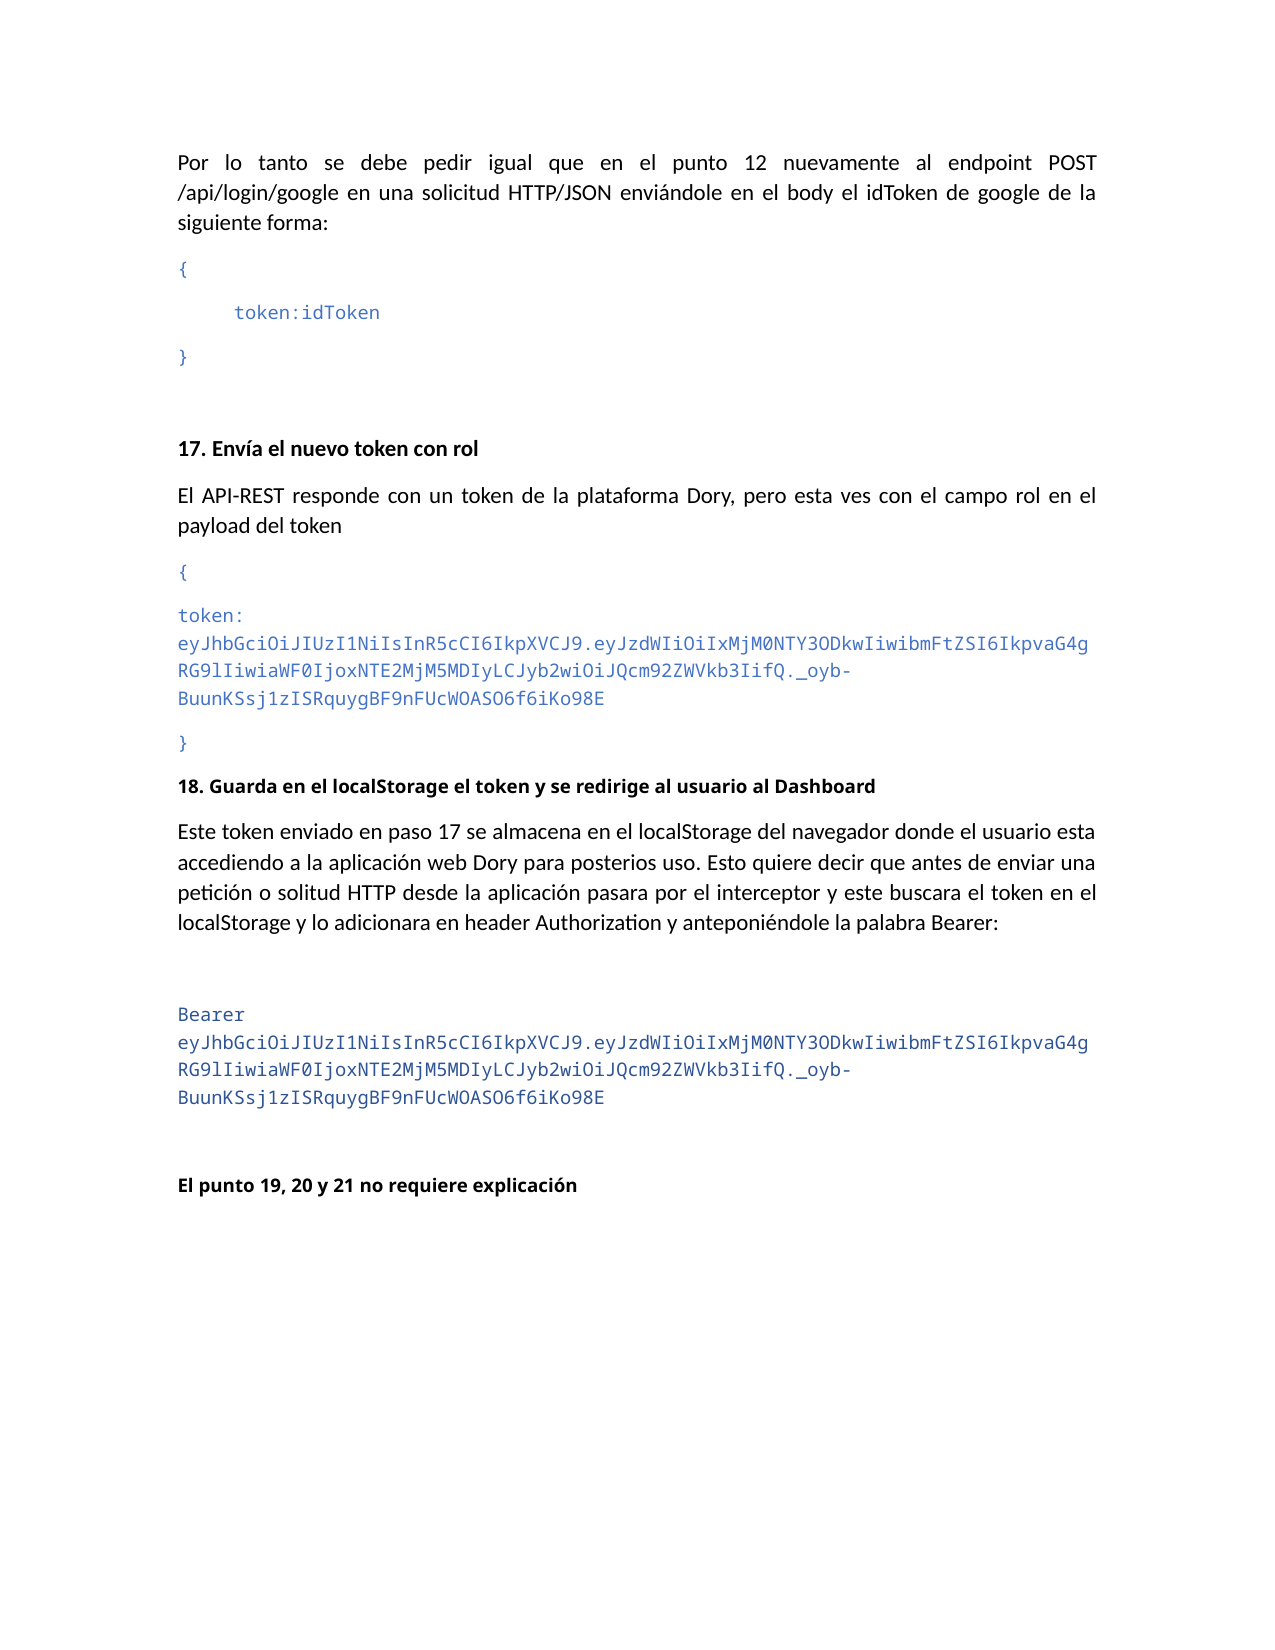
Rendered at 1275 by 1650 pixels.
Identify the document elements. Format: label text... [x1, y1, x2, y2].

text Este token enviado en paso 17 se almacena en el localStorage del navegador donde el usuario esta accediendo a la aplicación web Dory para posterios uso. Esto quiere decir que antes de enviar una petición o solitud HTTP desde la aplicación pasara por el interceptor y este buscara el token en el localStorage y lo adicionara en header Authorization y anteponiéndole la palabra Bearer: [177, 817, 1098, 936]
text 17. Envía el nuevo token con rol [177, 434, 1098, 462]
text token: eyJhbGciOiJIUzI1NiIsInR5cCI6IkpXVCJ9.eyJzdWIiOiIxMjM0NTY3ODkwIiwibmFtZSI6IkpvaG4gRG9lIiwiaWF0IjoxNTE2MjM5MDIyLCJyb2wiOiJQcm92ZWVkb3IifQ._oyb-BuunKSsj1zISRquygBF9nFUcWOASO6f6iKo98E [177, 602, 1098, 710]
text { [177, 255, 1098, 280]
text Por lo tanto se debe pedir igual que en el punto 12 nuevamente al endpoint POST /api/login/google en una solicitud HTTP/JSON enviándole en el body el idToken de google de la siguiente forma: [177, 148, 1098, 236]
text } [177, 729, 1098, 754]
text El punto 19, 20 y 21 no requiere explicación [177, 1173, 1098, 1198]
text Bearer eyJhbGciOiJIUzI1NiIsInR5cCI6IkpXVCJ9.eyJzdWIiOiIxMjM0NTY3ODkwIiwibmFtZSI6IkpvaG4gRG9lIiwiaWF0IjoxNTE2MjM5MDIyLCJyb2wiOiJQcm92ZWVkb3IifQ._oyb-BuunKSsj1zISRquygBF9nFUcWOASO6f6iKo98E [177, 1002, 1098, 1110]
text El API-REST responde con un token de la plataforma Dory, pero esta ves con el campo rol en el payload del token [177, 481, 1098, 539]
text 18. Guarda en el localStorage el token y se redirige al usuario al Dashboard [177, 773, 1098, 799]
text } [177, 343, 1098, 369]
text { [177, 558, 1098, 584]
text token:idToken [177, 299, 1098, 324]
